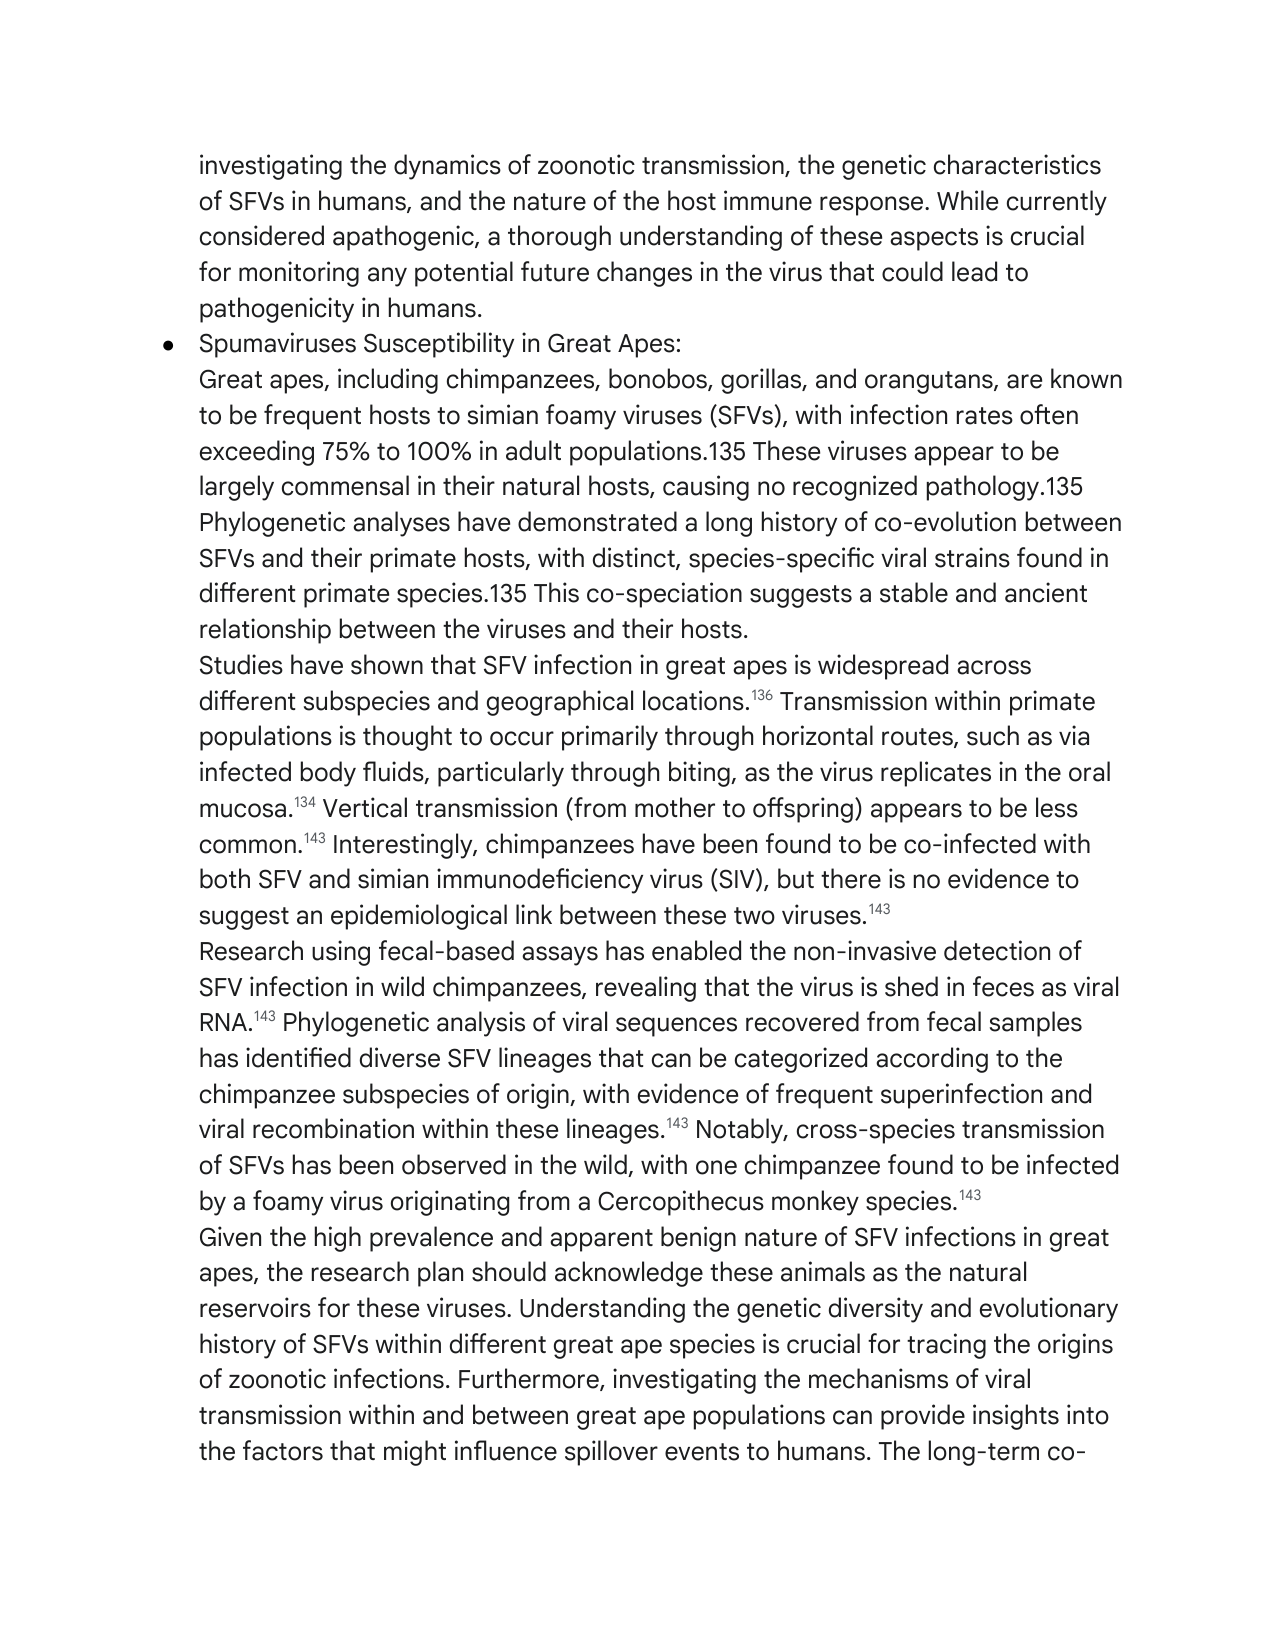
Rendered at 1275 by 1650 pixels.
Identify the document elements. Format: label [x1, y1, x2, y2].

list [161, 329, 1125, 1468]
list [161, 150, 1125, 324]
